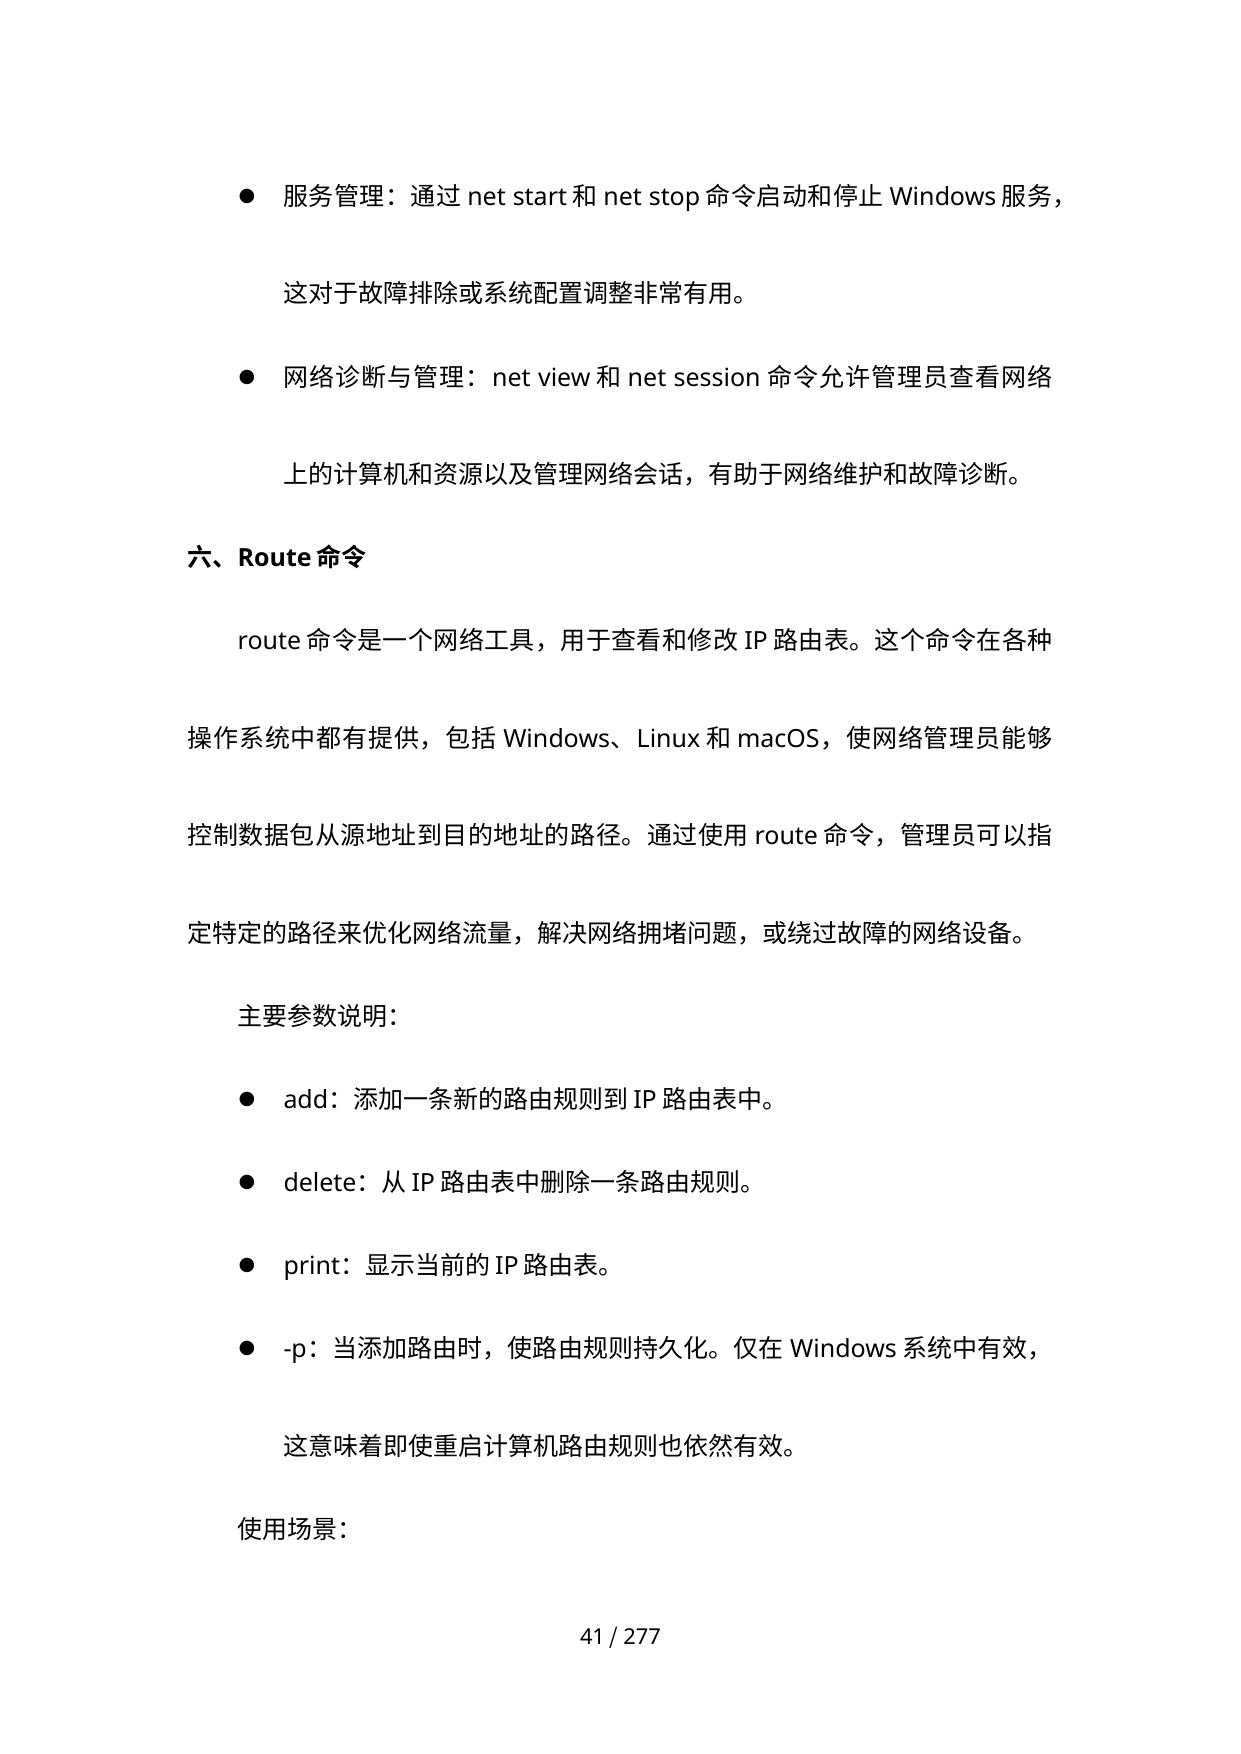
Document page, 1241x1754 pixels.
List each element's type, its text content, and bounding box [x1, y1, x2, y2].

list 网络诊断与管理：net view和net session命令允许管理员查看网络上的计算机和资源以及管理网络会话，有助于网络维护和故障诊断。 [237, 343, 1053, 505]
text route命令是一个网络工具，用于查看和修改IP路由表。这个命令在各种操作系统中都有提供，包括Windows、Linux和macOS，使网络管理员能够控制数据包从源地址到目的地址的路径。通过使用route命令，管理员可以指定特定的路径来优化网络流量，解决网络拥堵问题，或绕过故障的网络设备。 [187, 606, 1053, 964]
list 服务管理：通过net start和net stop命令启动和停止Windows服务，这对于故障排除或系统配置调整非常有用。 [237, 162, 1053, 324]
list add：添加一条新的路由规则到IP路由表中。 [237, 1065, 1053, 1130]
list print：显示当前的IP路由表。 [237, 1231, 1053, 1296]
list delete：从IP路由表中删除一条路由规则。 [237, 1148, 1053, 1213]
text 六、Route命令 [187, 523, 1053, 588]
text 使用场景： [187, 1495, 1053, 1560]
list -p：当添加路由时，使路由规则持久化。仅在Windows系统中有效，这意味着即使重启计算机路由规则也依然有效。 [237, 1314, 1053, 1477]
text 主要参数说明： [187, 982, 1053, 1047]
